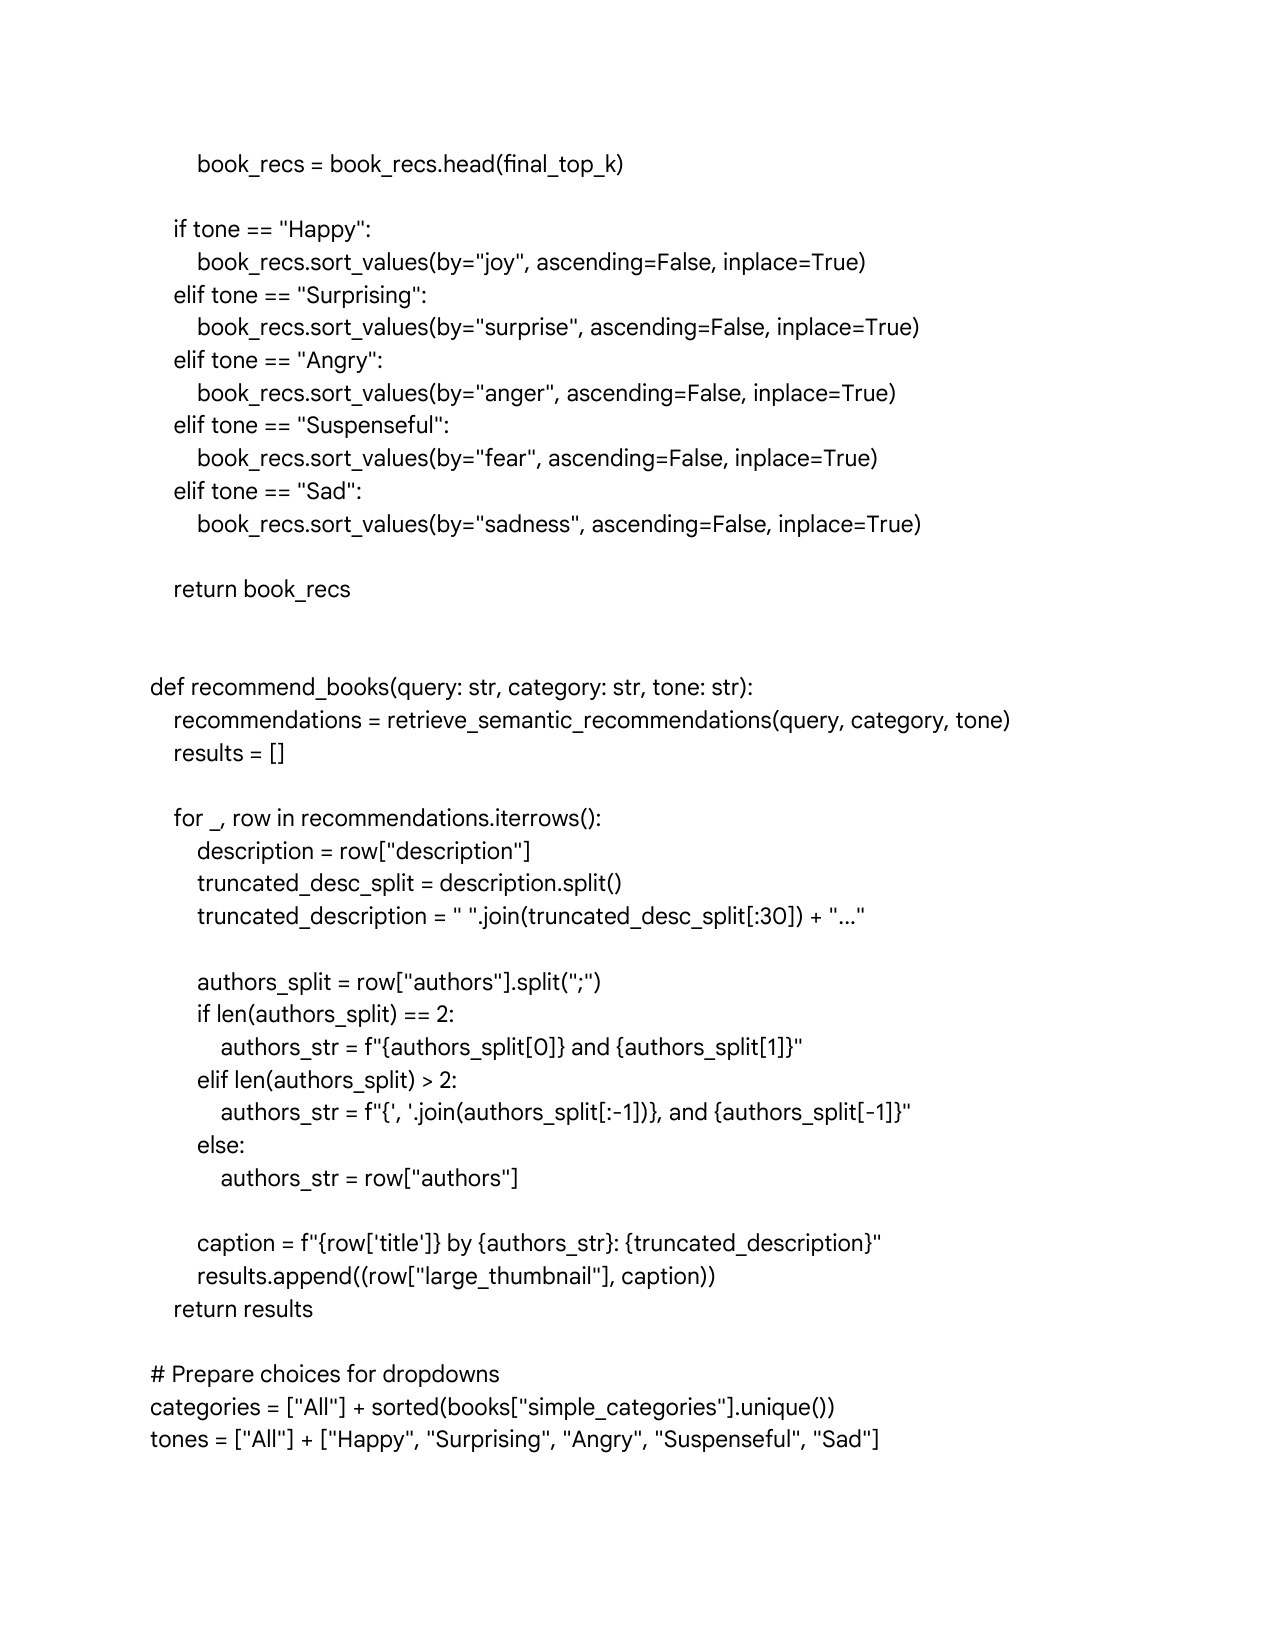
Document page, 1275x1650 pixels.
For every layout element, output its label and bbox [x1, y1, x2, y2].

text [150, 150, 1125, 1487]
